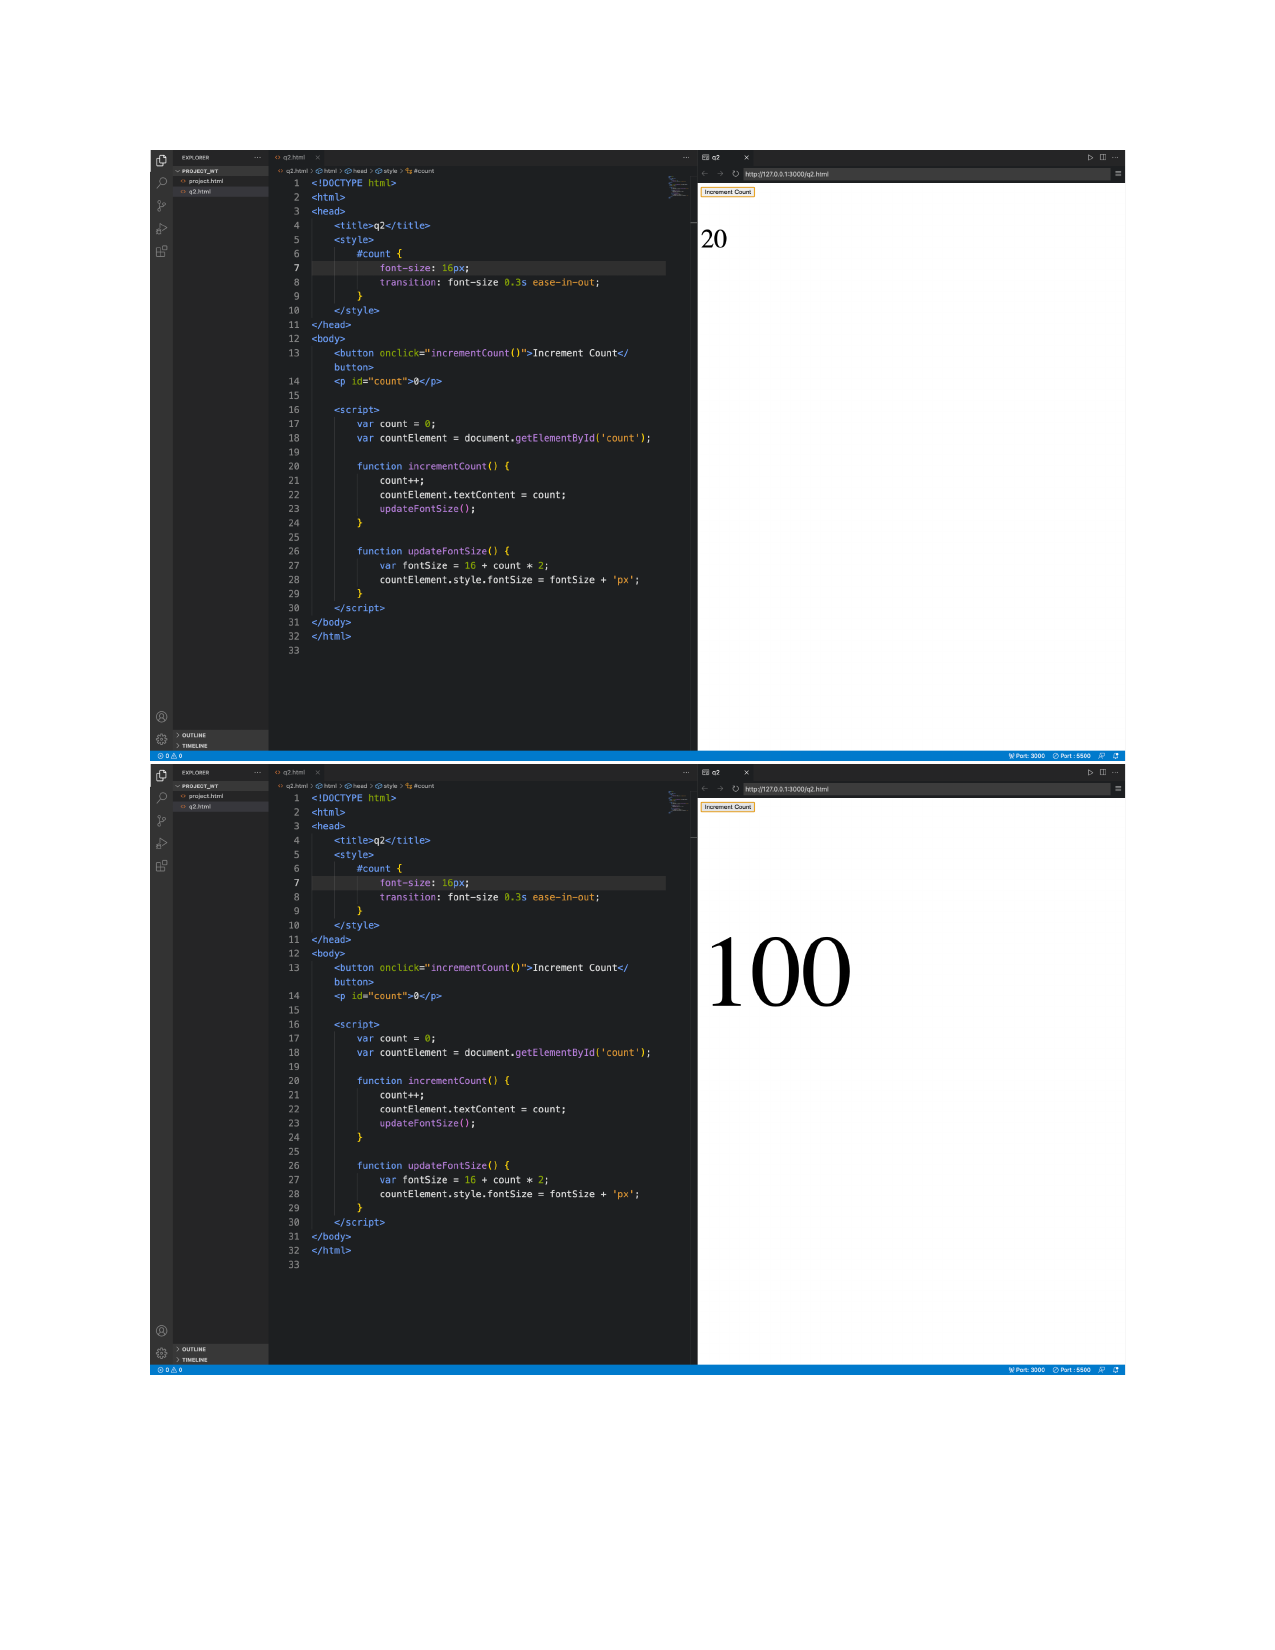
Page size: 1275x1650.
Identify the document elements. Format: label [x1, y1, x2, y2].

picture [150, 764, 1125, 1375]
picture [150, 150, 1125, 761]
